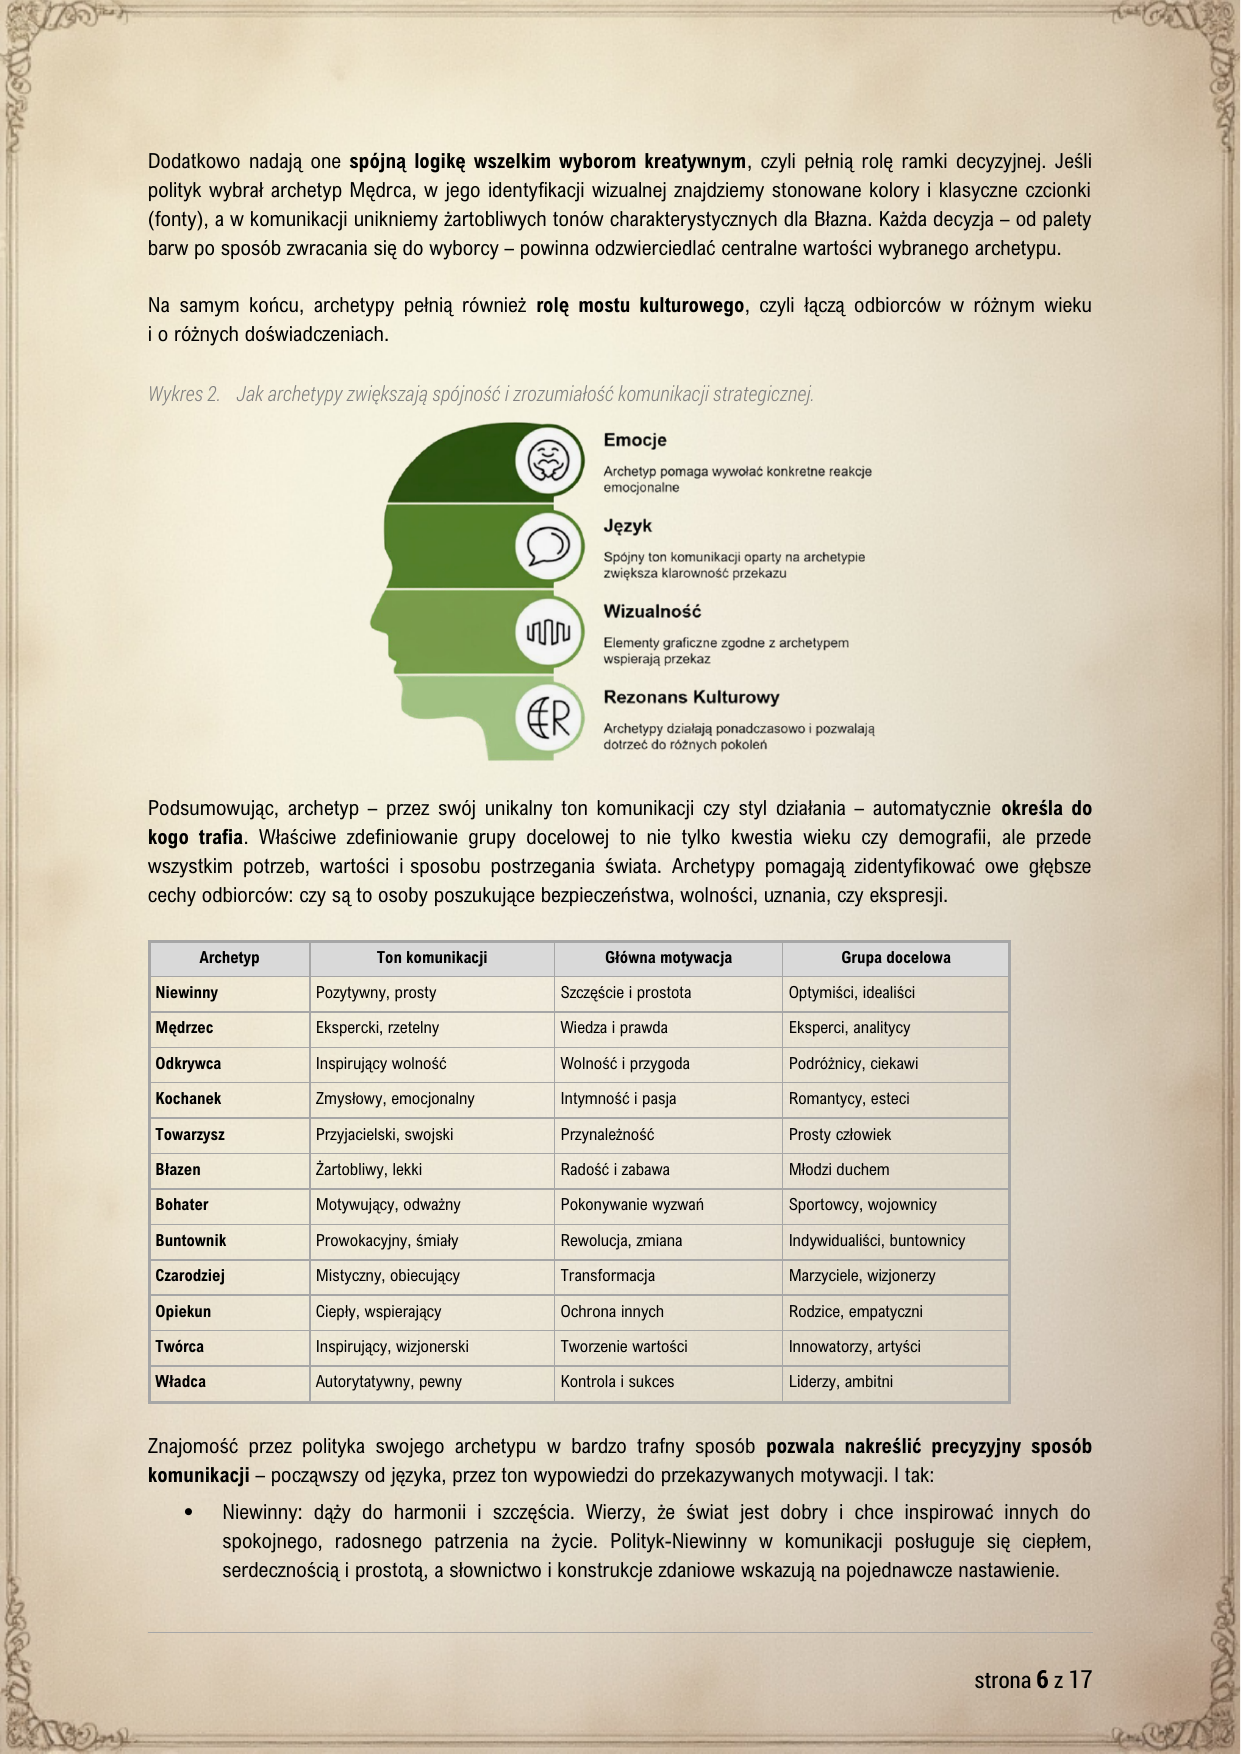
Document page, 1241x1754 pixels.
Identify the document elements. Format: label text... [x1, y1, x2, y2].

table_cell Pozytywny, prosty [311, 977, 554, 1011]
table_cell Kochanek [151, 1083, 309, 1117]
table_cell Błazen [151, 1154, 309, 1188]
table_cell Szczęście i prostota [555, 977, 782, 1011]
table_cell Radość i zabawa [555, 1154, 782, 1188]
table_cell Młodzi duchem [783, 1154, 1008, 1188]
table_cell Kontrola i sukces [555, 1367, 782, 1401]
table_cell Twórca [151, 1331, 309, 1365]
table_cell Inspirujący, wizjonerski [311, 1331, 554, 1365]
table_cell Eksperci, analitycy [783, 1013, 1008, 1046]
table_header Ton komunikacji [311, 943, 554, 976]
table_cell Ciepły, wspierający [311, 1296, 554, 1330]
table_cell Tworzenie wartości [555, 1331, 782, 1365]
table_cell Ekspercki, rzetelny [311, 1013, 554, 1046]
table_cell Optymiści, idealiści [783, 977, 1008, 1011]
table_cell Prosty człowiek [783, 1119, 1008, 1153]
table_cell Liderzy, ambitni [783, 1367, 1008, 1401]
table_cell Marzyciele, wizjonerzy [783, 1261, 1008, 1294]
table_cell Podróżnicy, ciekawi [783, 1048, 1008, 1082]
table_cell Zmysłowy, emocjonalny [311, 1083, 554, 1117]
picture [0, 0, 1241, 1754]
table_cell Buntownik [151, 1225, 309, 1259]
table_cell Bohater [151, 1190, 309, 1223]
table_cell Przynależność [555, 1119, 782, 1153]
table_cell Wiedza i prawda [555, 1013, 782, 1046]
table_cell Autorytatywny, pewny [311, 1367, 554, 1401]
text Podsumowując, archetyp – przez swój unikalny ton komunikacji czy styl działania – automatycznie określa do kogo trafia. Właściwe zdefiniowanie grupy docelowej to nie tylko kwestia wieku czy demografii, ale przede wszystkim potrzeb, wartości i sposobu postrzegania świata. Archetypy pomagają zidentyfikować owe głębsze cechy odbiorców: czy są to osoby poszukujące bezpieczeństwa, wolności, uznania, czy ekspresji. [148, 795, 1093, 907]
text Wykres 2. Jak archetypy zwiększają spójność i zrozumiałość komunikacji strategicznej. [148, 379, 1093, 407]
table_cell Transformacja [555, 1261, 782, 1294]
table_cell Żartobliwy, lekki [311, 1154, 554, 1188]
table_cell Opiekun [151, 1296, 309, 1330]
text Dodatkowo nadają one spójną logikę wszelkim wyborom kreatywnym, czyli pełnią rolę ramki decyzyjnej. Jeśli polityk wybrał archetyp Mędrca, w jego identyfikacji wizualnej znajdziemy stonowane kolory i klasyczne czcionki (fonty), a w komunikacji unikniemy żartobliwych tonów charakterystycznych dla Błazna. Każda decyzja – od palety barw po sposób zwracania się do wyborcy – powinna odzwierciedlać centralne wartości wybranego archetypu. [148, 148, 1093, 260]
table_cell Innowatorzy, artyści [783, 1331, 1008, 1365]
table_cell Rewolucja, zmiana [555, 1225, 782, 1259]
table_cell Intymność i pasja [555, 1083, 782, 1117]
text Znajomość przez polityka swojego archetypu w bardzo trafny sposób pozwala nakreślić precyzyjny sposób komunikacji – począwszy od języka, przez ton wypowiedzi do przekazywanych motywacji. I tak: [148, 1433, 1093, 1487]
table_cell Odkrywca [151, 1048, 309, 1082]
table_header Główna motywacja [555, 943, 782, 976]
table_cell Motywujący, odważny [311, 1190, 554, 1223]
table_cell Niewinny [151, 977, 309, 1011]
table_cell Władca [151, 1367, 309, 1401]
table_header Archetyp [151, 943, 309, 976]
table_cell Romantycy, esteci [783, 1083, 1008, 1117]
table_cell Wolność i przygoda [555, 1048, 782, 1082]
table_cell Towarzysz [151, 1119, 309, 1153]
table_cell Prowokacyjny, śmiały [311, 1225, 554, 1259]
table_cell Czarodziej [151, 1261, 309, 1294]
list Niewinny: dąży do harmonii i szczęścia. Wierzy, że świat jest dobry i chce inspirować innych do spokojnego, radosnego patrzenia na życie. Polityk-Niewinny w komunikacji posługuje się ciepłem, serdecznością i prostotą, a słownictwo i konstrukcje zdaniowe wskazują na pojednawcze nastawienie. [185, 1499, 1093, 1582]
table_cell Mistyczny, obiecujący [311, 1261, 554, 1294]
table_cell Mędrzec [151, 1013, 309, 1046]
table_cell Rodzice, empatyczni [783, 1296, 1008, 1330]
table_cell Pokonywanie wyzwań [555, 1190, 782, 1223]
table_cell Przyjacielski, swojski [311, 1119, 554, 1153]
table_cell Indywidualiści, buntownicy [783, 1225, 1008, 1259]
table_cell Ochrona innych [555, 1296, 782, 1330]
text Na samym końcu, archetypy pełnią również rolę mostu kulturowego, czyli łączą odbiorców w różnym wieku i o różnych doświadczeniach. [148, 292, 1093, 347]
table_cell Sportowcy, wojownicy [783, 1190, 1008, 1223]
table_header Grupa docelowa [783, 943, 1008, 976]
table_cell Inspirujący wolność [311, 1048, 554, 1082]
